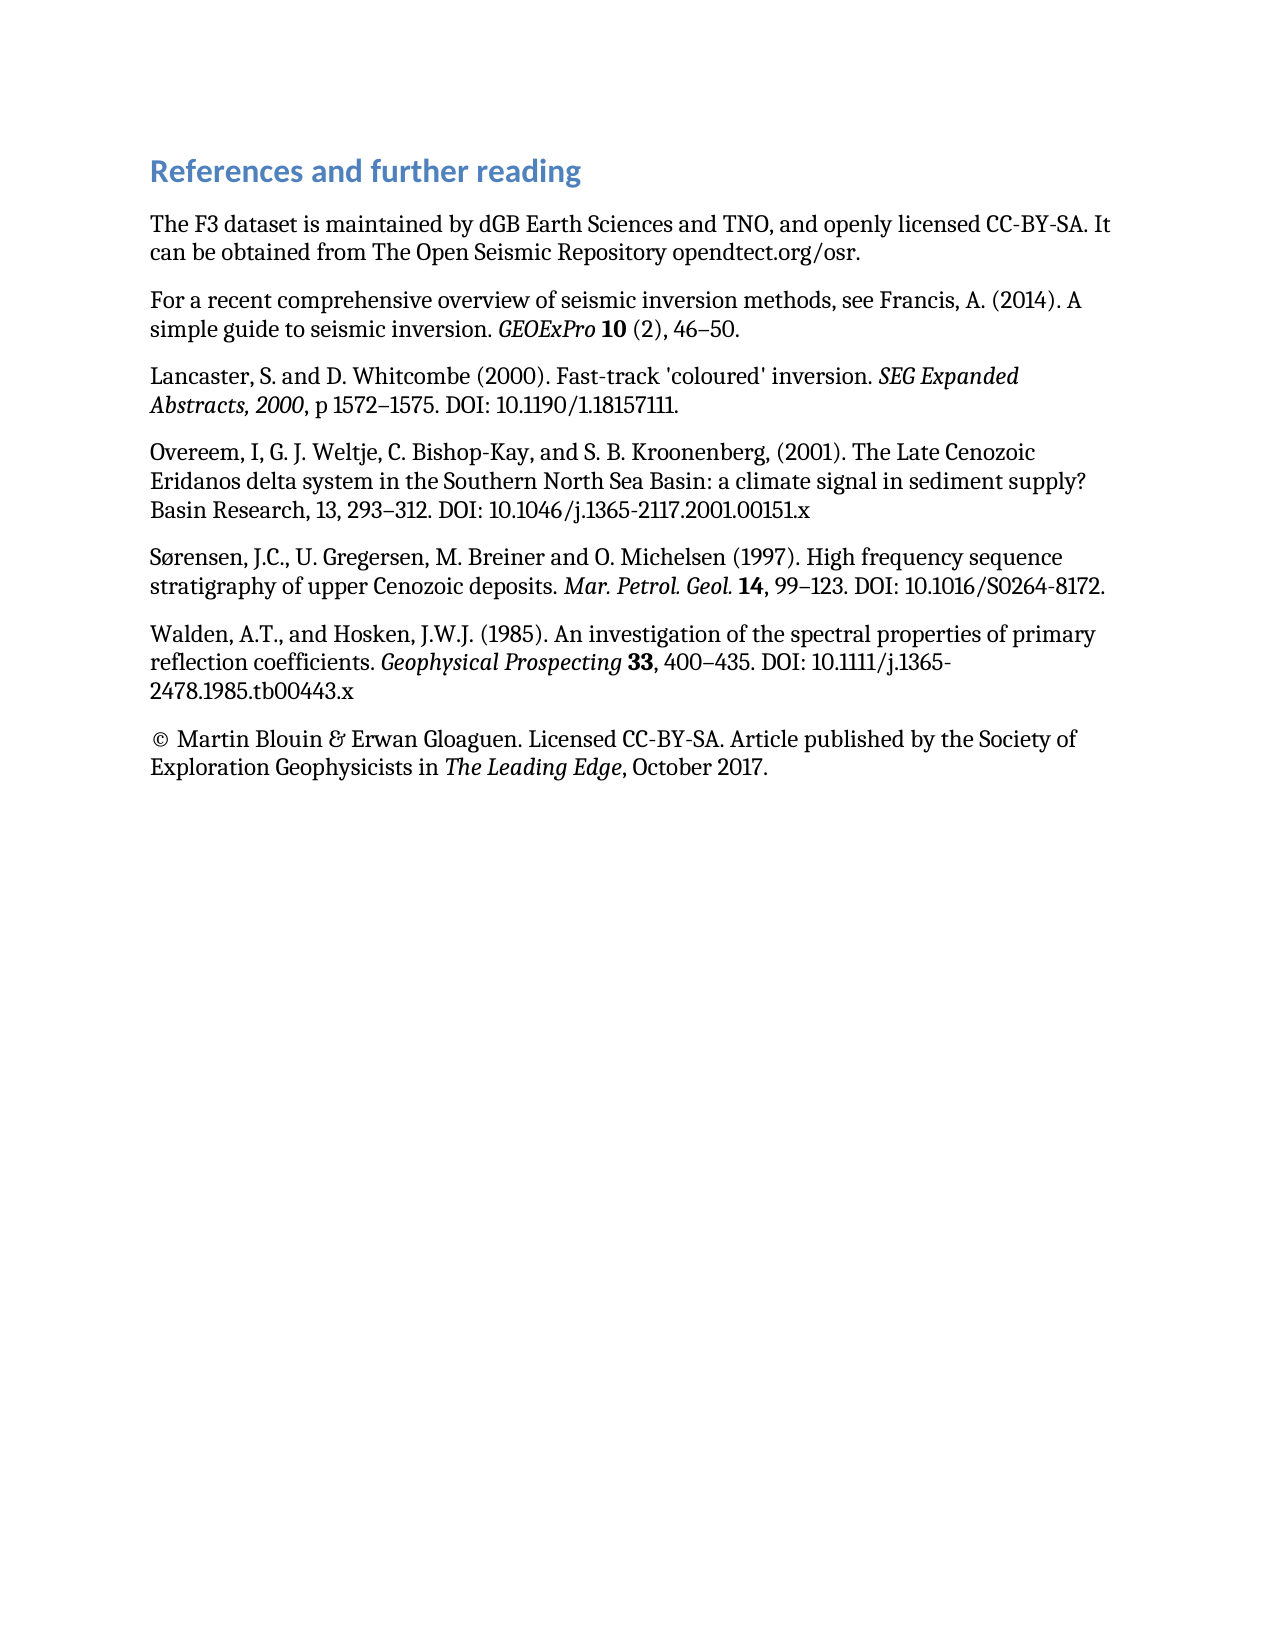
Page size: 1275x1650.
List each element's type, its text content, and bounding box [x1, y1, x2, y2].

text Sørensen, J.C., U. Gregersen, M. Breiner and O. Michelsen (1997). High frequency sequence stratigraphy of upper Cenozoic deposits. Mar. Petrol. Geol. 14, 99–123. DOI: 10.1016/S0264-8172. [150, 543, 1125, 601]
subtitle References and further reading [150, 150, 1125, 191]
text © Martin Blouin & Erwan Gloaguen. Licensed CC-BY-SA. Article published by the Society of Exploration Geophysicists in The Leading Edge, October 2017. [150, 724, 1125, 782]
text For a recent comprehensive overview of seismic inversion methods, see Francis, A. (2014). A simple guide to seismic inversion. GEOExPro 10 (2), 46–50. [150, 286, 1125, 343]
text The F3 dataset is maintained by dGB Earth Sciences and TNO, and openly licensed CC-BY-SA. It can be obtained from The Open Seismic Repository opendtect.org/osr. [150, 209, 1125, 267]
text Overeem, I, G. J. Weltje, C. Bishop-Kay, and S. B. Kroonenberg, (2001). The Late Cenozoic Eridanos delta system in the Southern North Sea Basin: a climate signal in sediment supply? Basin Research, 13, 293–312. DOI: 10.1046/j.1365-2117.2001.00151.x [150, 438, 1125, 524]
text Walden, A.T., and Hosken, J.W.J. (1985). An investigation of the spectral properties of primary reflection coefficients. Geophysical Prospecting 33, 400–435. DOI: 10.1111/j.1365-2478.1985.tb00443.x [150, 619, 1125, 706]
text Lancaster, S. and D. Whitcombe (2000). Fast-track 'coloured' inversion. SEG Expanded Abstracts, 2000, p 1572–1575. DOI: 10.1190/1.18157111. [150, 362, 1125, 419]
